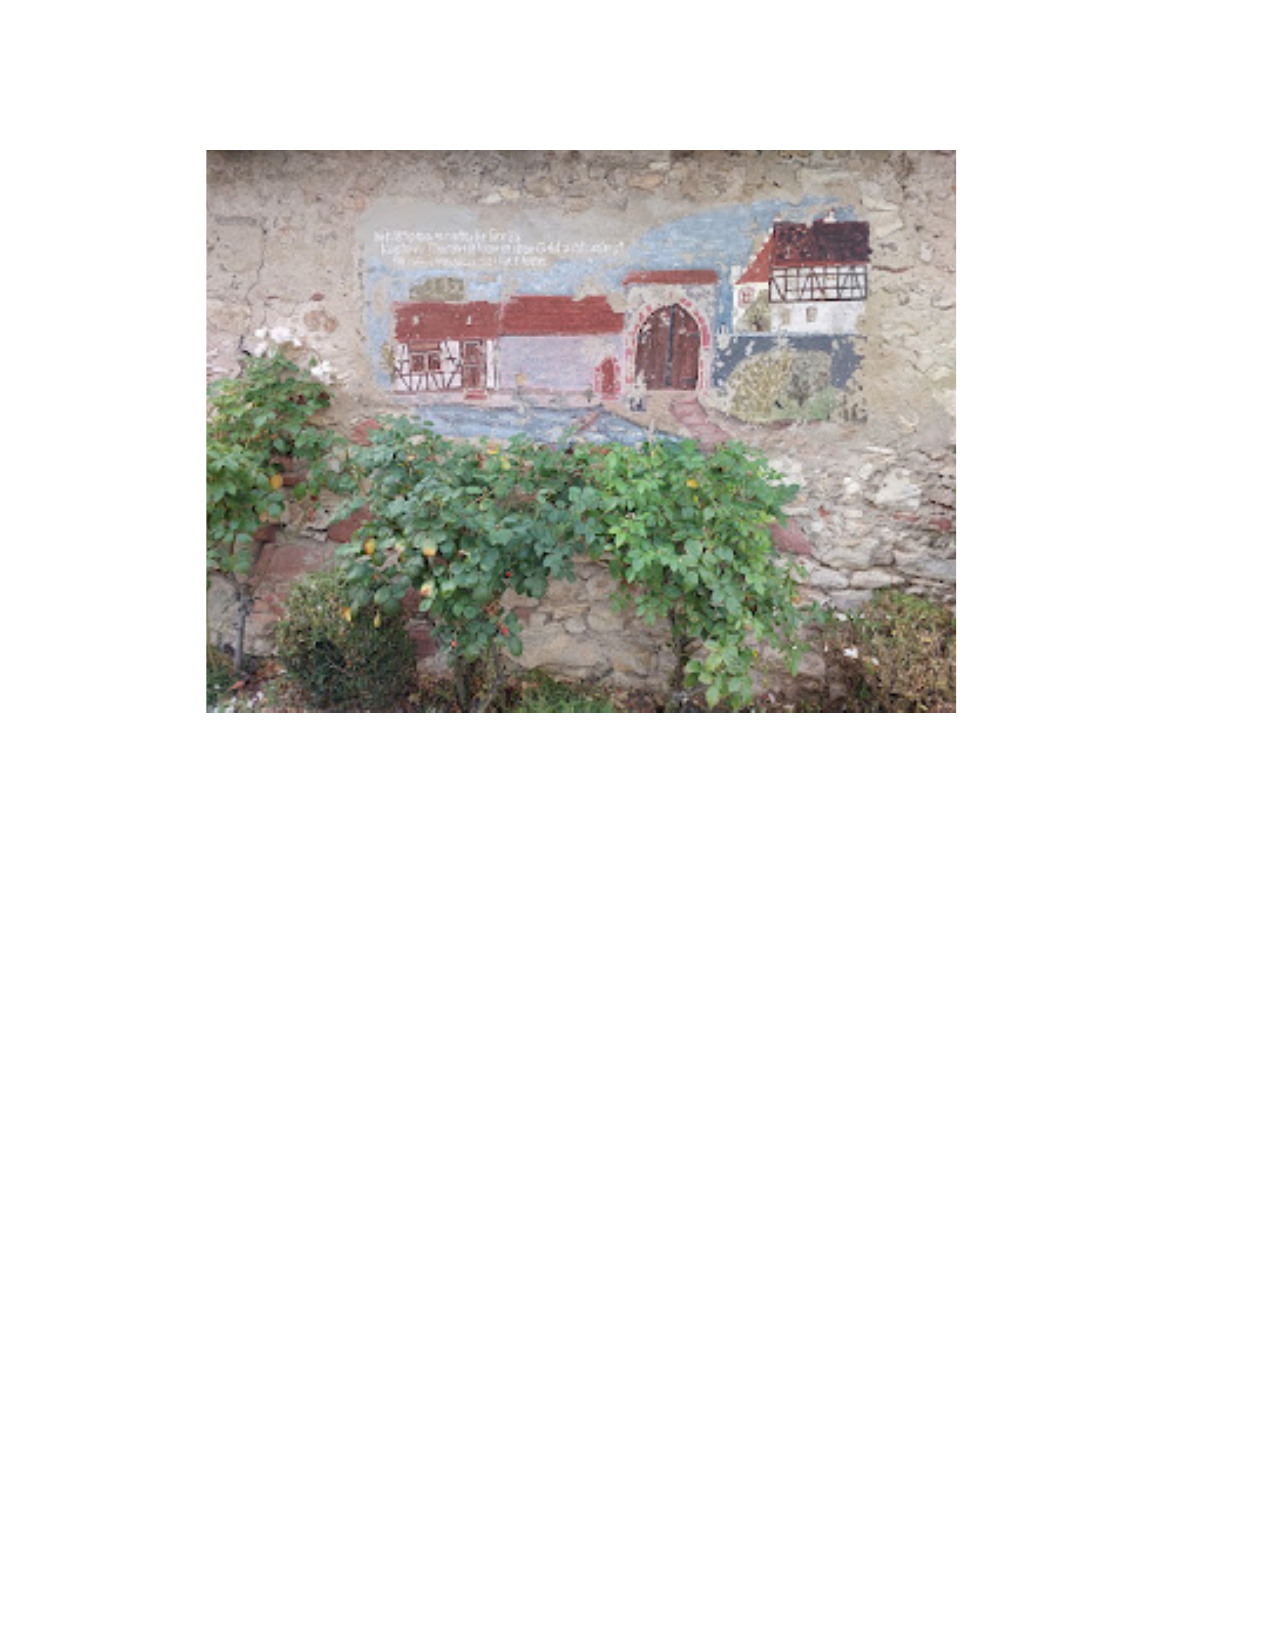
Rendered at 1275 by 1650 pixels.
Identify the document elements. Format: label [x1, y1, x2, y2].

picture [206, 150, 957, 713]
